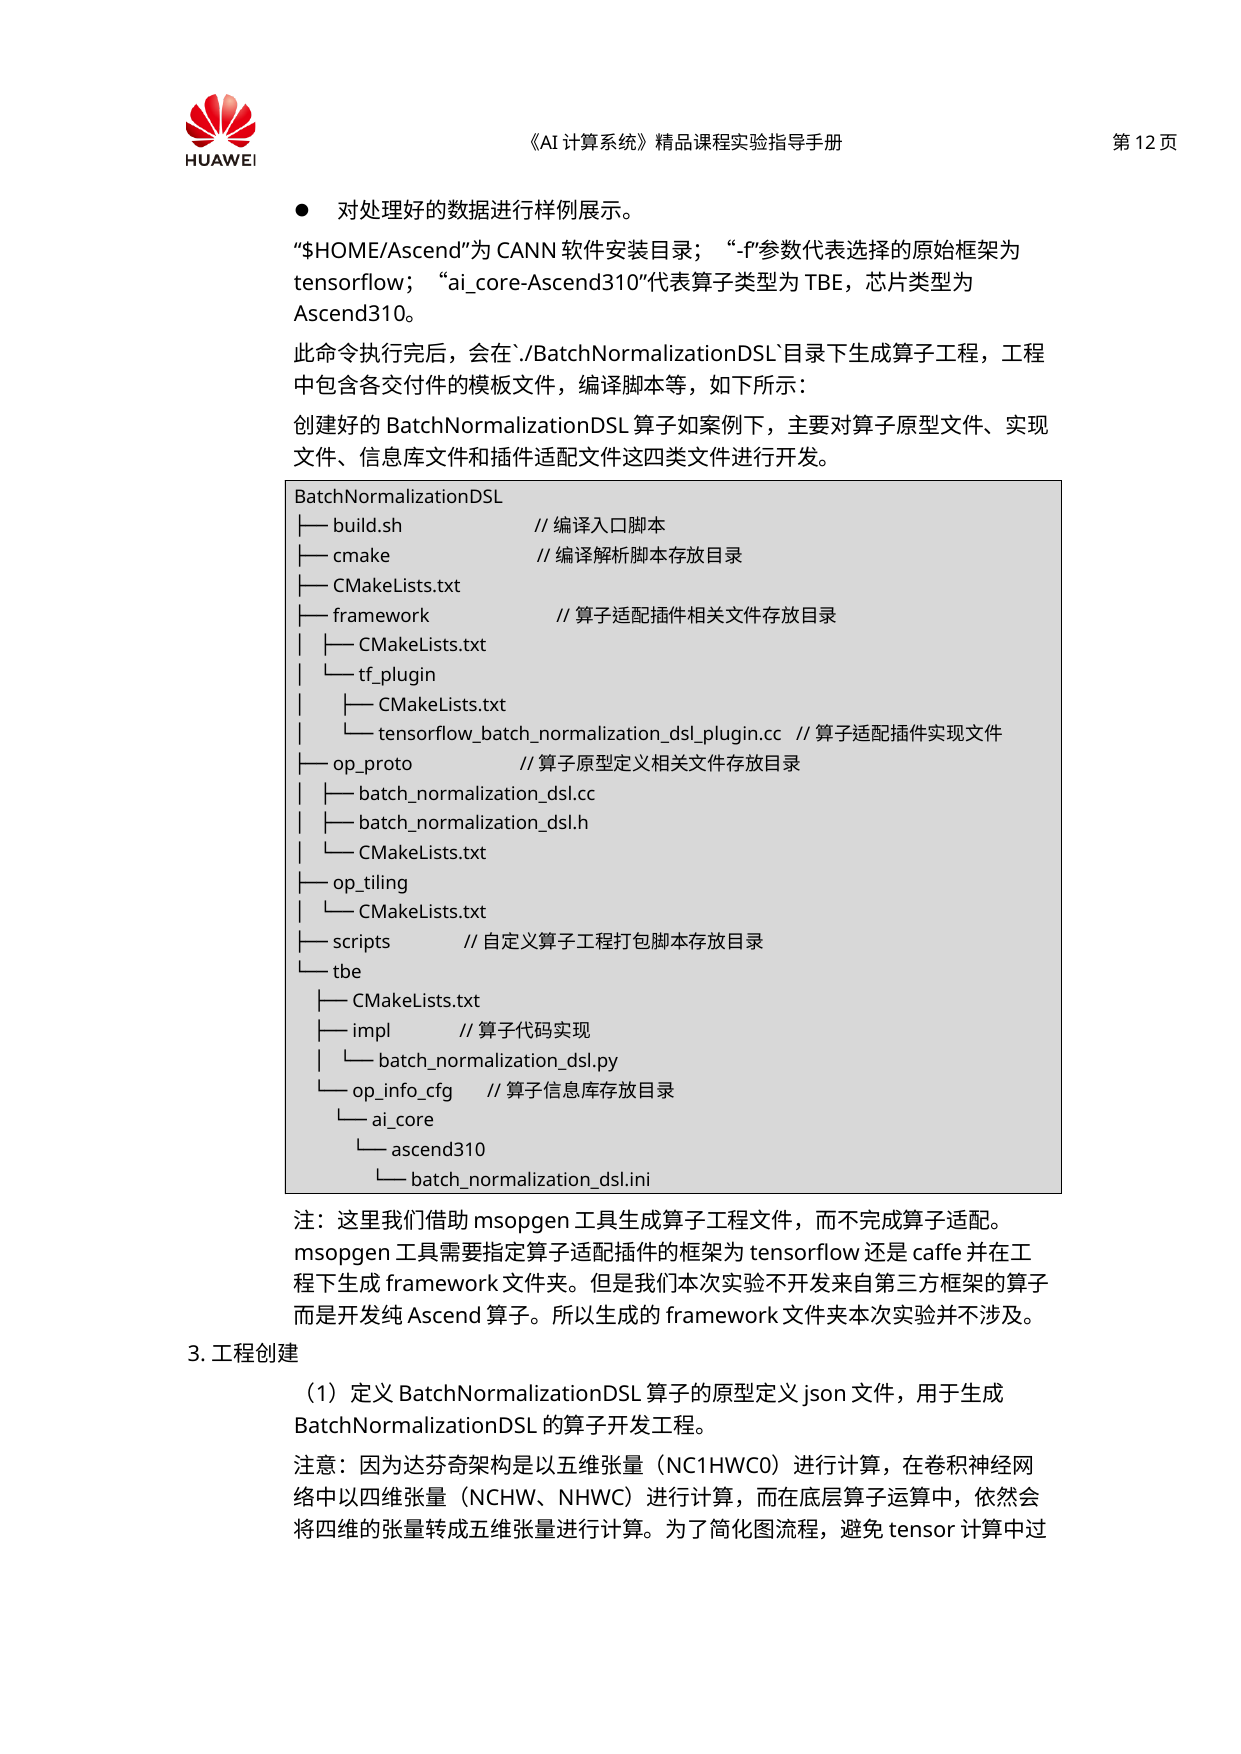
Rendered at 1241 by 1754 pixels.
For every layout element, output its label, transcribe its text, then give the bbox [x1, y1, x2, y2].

list 此命令执行完后，会在`./BatchNormalizationDSL`目录下生成算子工程，工程中包含各交付件的模板文件，编译脚本等，如下所示： [294, 336, 1053, 400]
text ├── op_proto // 算子原型定义相关文件存放目录 [286, 747, 1061, 776]
text └── tbe [286, 955, 1061, 984]
list 工程创建 [187, 1338, 1053, 1368]
list 创建好的BatchNormalizationDSL算子如案例下，主要对算子原型文件、实现文件、信息库文件和插件适配文件这四类文件进行开发。 [294, 408, 1053, 472]
picture [186, 94, 256, 166]
text ├── framework // 算子适配插件相关文件存放目录 [286, 599, 1061, 627]
list 对处理好的数据进行样例展示。 [294, 193, 1053, 224]
text 注：这里我们借助msopgen工具生成算子工程文件，而不完成算子适配。msopgen工具需要指定算子适配插件的框架为tensorflow还是caffe并在工程下生成framework文件夹。但是我们本次实验不开发来自第三方框架的算子而是开发纯Ascend算子。所以生成的framework文件夹本次实验并不涉及。 [294, 1203, 1053, 1330]
text │ └── CMakeLists.txt [286, 896, 1061, 924]
text │ ├── batch_normalization_dsl.h [286, 807, 1061, 835]
text ├── build.sh // 编译入口脚本 [286, 510, 1061, 538]
text └── ascend310 [286, 1133, 1061, 1162]
text │ ├── CMakeLists.txt [286, 688, 1061, 716]
list （1）定义BatchNormalizationDSL算子的原型定义json文件，用于生成BatchNormalizationDSL的算子开发工程。 [294, 1376, 1053, 1440]
text BatchNormalizationDSL [286, 481, 1061, 509]
text ├── impl // 算子代码实现 [286, 1014, 1061, 1043]
text ├── CMakeLists.txt [286, 569, 1061, 598]
text ├── cmake // 编译解析脚本存放目录 [286, 539, 1061, 568]
text ├── CMakeLists.txt [286, 985, 1061, 1013]
text │ └── tensorflow_batch_normalization_dsl_plugin.cc // 算子适配插件实现文件 [286, 717, 1061, 746]
text │ └── tf_plugin [286, 658, 1061, 687]
text ├── op_tiling [286, 866, 1061, 894]
text │ ├── CMakeLists.txt [286, 628, 1061, 657]
text └── batch_normalization_dsl.ini [286, 1163, 1061, 1193]
text │ └── CMakeLists.txt [286, 836, 1061, 865]
text └── op_info_cfg // 算子信息库存放目录 [286, 1074, 1061, 1102]
text │ ├── batch_normalization_dsl.cc [286, 777, 1061, 806]
text └── ai_core [286, 1103, 1061, 1132]
text │ └── batch_normalization_dsl.py [286, 1044, 1061, 1073]
text ├── scripts // 自定义算子工程打包脚本存放目录 [286, 925, 1061, 954]
list “$HOME/Ascend”为CANN软件安装目录；“-f”参数代表选择的原始框架为tensorflow；“ai_core-Ascend310”代表算子类型为TBE，芯片类型为Ascend310。 [294, 233, 1053, 328]
